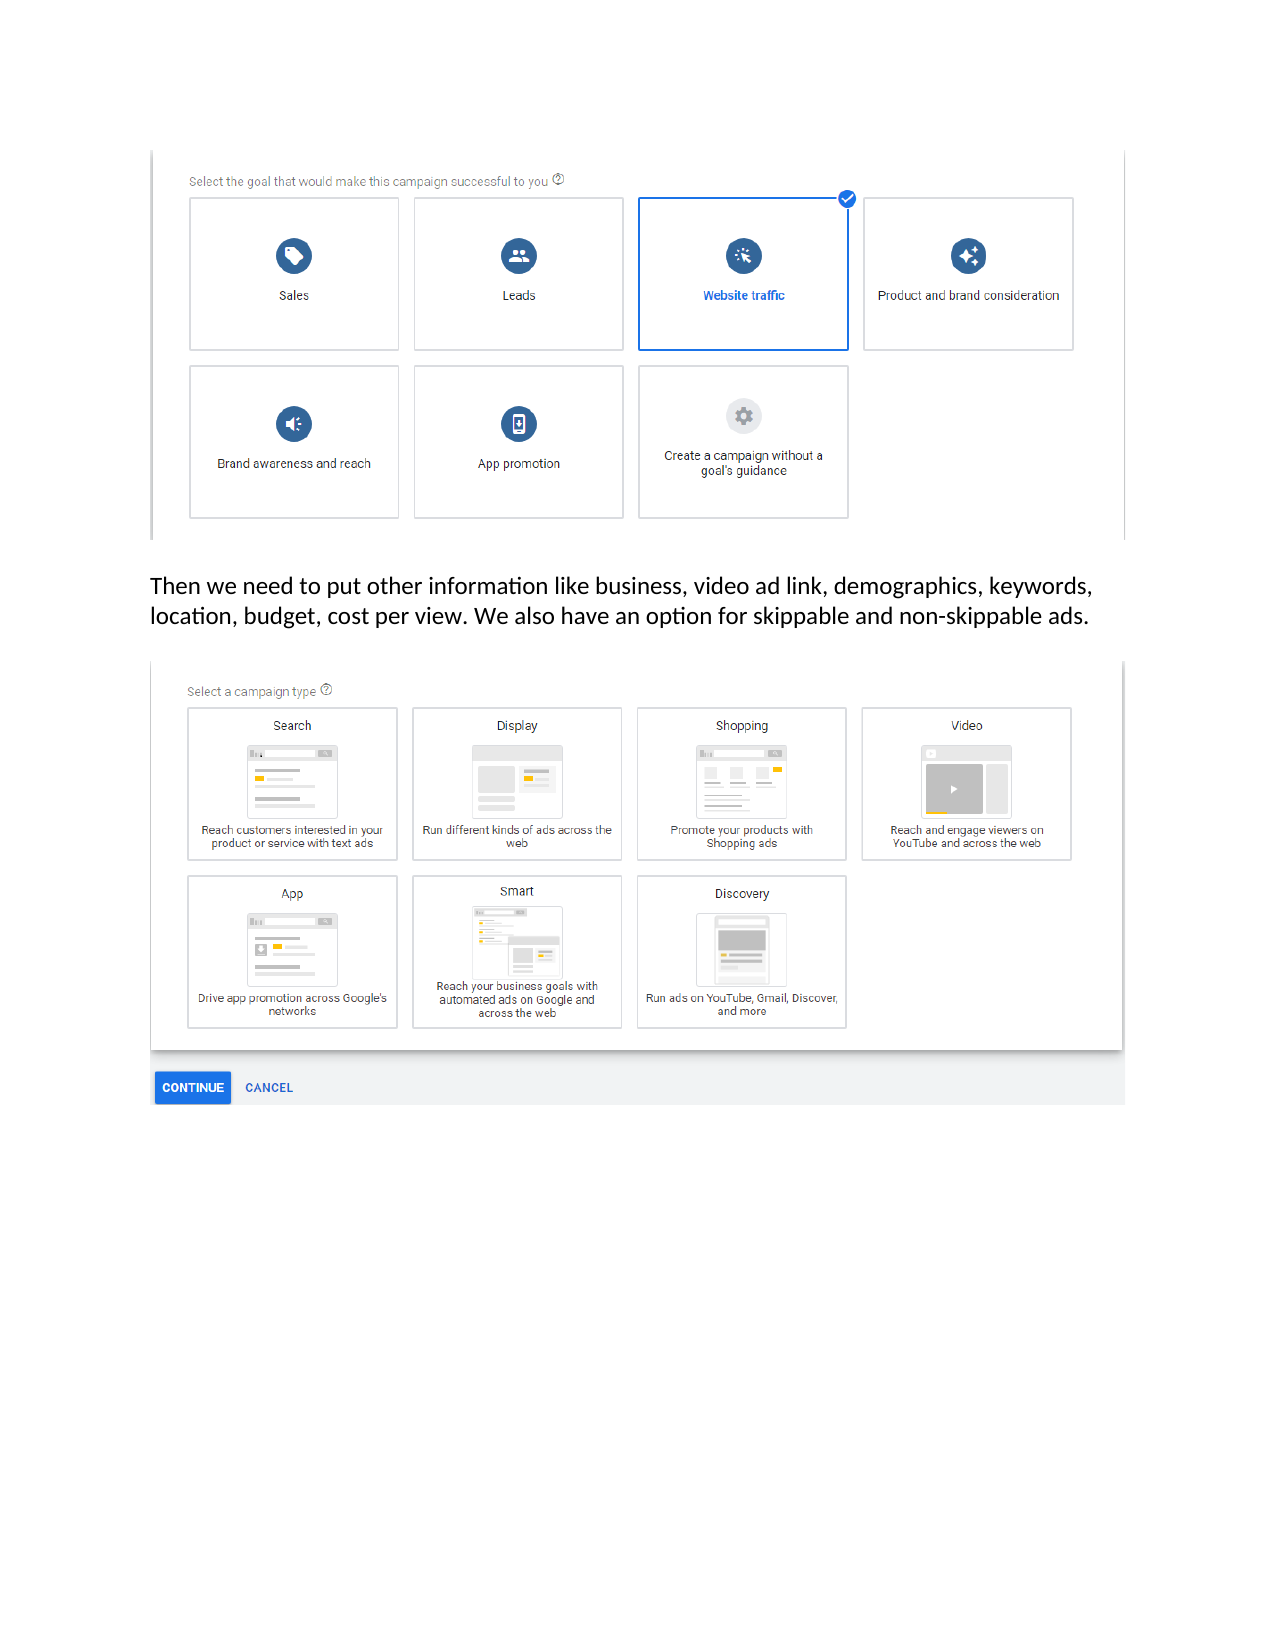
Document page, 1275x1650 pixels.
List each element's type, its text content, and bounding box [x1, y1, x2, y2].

picture [150, 661, 1125, 1105]
picture [150, 150, 1125, 540]
text Then we need to put other information like business, video ad link, demographics, keywords, location, budget, cost per view. We also have an option for skippable and non-skippable ads. [150, 570, 1125, 631]
